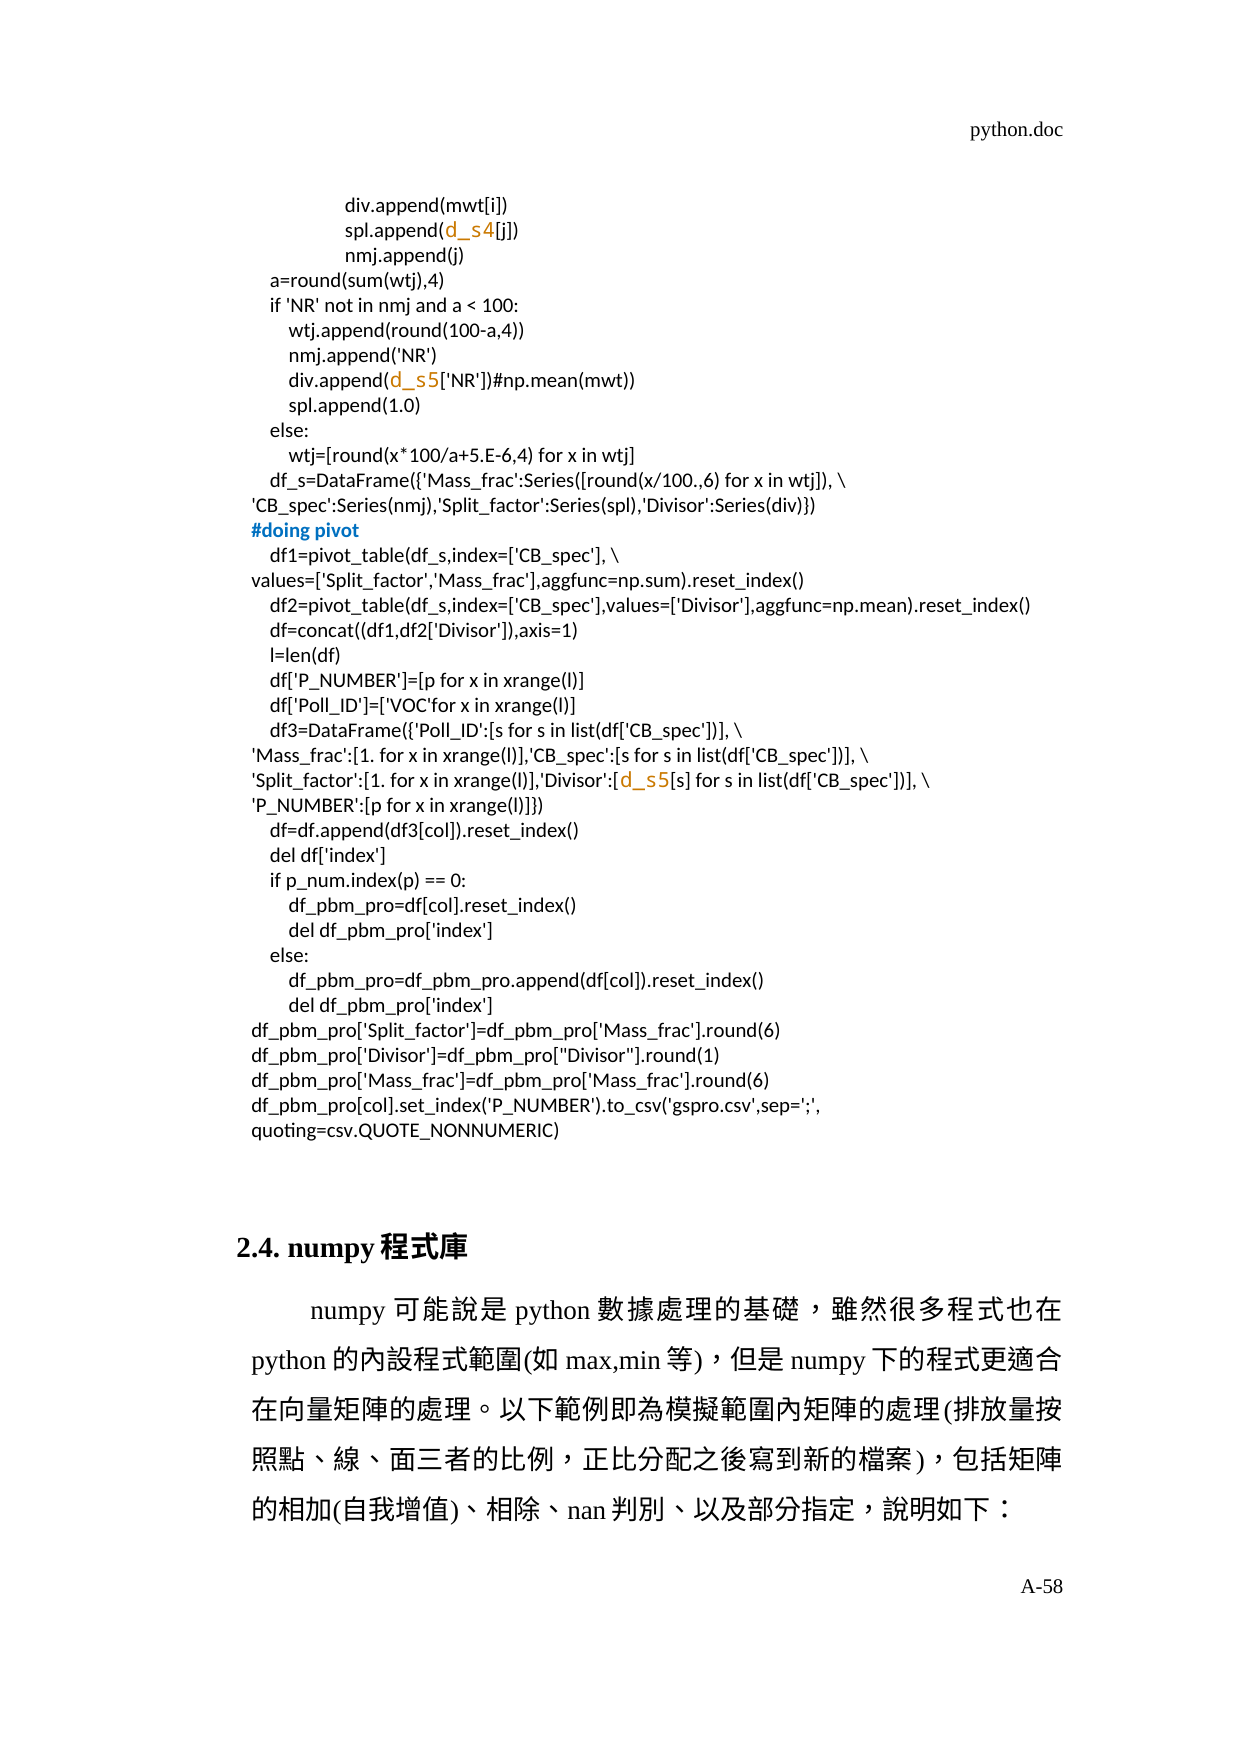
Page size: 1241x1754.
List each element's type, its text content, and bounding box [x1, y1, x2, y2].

text df=concat((df1,df2['Divisor']),axis=1) [251, 617, 1063, 642]
text df_pbm_pro['Divisor']=df_pbm_pro["Divisor"].round(1) [251, 1042, 1063, 1067]
text wtj.append(round(100-a,4)) [251, 317, 1063, 342]
text df['P_NUMBER']=[p for x in xrange(l)] [251, 667, 1063, 692]
text del df_pbm_pro['index'] [251, 917, 1063, 942]
text df_pbm_pro['Mass_frac']=df_pbm_pro['Mass_frac'].round(6) [251, 1067, 1063, 1092]
text df3=DataFrame({'Poll_ID':[s for s in list(df['CB_spec'])], \ [251, 717, 1063, 742]
text 'Split_factor':[1. for x in xrange(l)],'Divisor':[d_s5[s] for s in list(df['CB_spec'])], \ [251, 767, 620, 792]
text nmj.append('NR') [251, 342, 1063, 367]
text 'P_NUMBER':[p for x in xrange(l)]}) [251, 792, 1063, 817]
text df_pbm_pro=df_pbm_pro.append(df[col]).reset_index() [251, 967, 1063, 992]
text div.append(d_s5['NR'])#np.mean(mwt)) [439, 367, 1063, 392]
text div.append(d_s5['NR'])#np.mean(mwt)) [251, 367, 390, 392]
text df_s=DataFrame({'Mass_frac':Series([round(x/100.,6) for x in wtj]), \ 'CB_spec':Series(nmj),'Split_factor':Series(spl),'Divisor':Series(div)}) [251, 467, 1063, 517]
list numpy程式庫 [236, 1217, 1063, 1267]
text df['Poll_ID']=['VOC'for x in xrange(l)] [251, 692, 1063, 717]
text df_pbm_pro['Split_factor']=df_pbm_pro['Mass_frac'].round(6) [251, 1017, 1063, 1042]
text wtj=[round(x*100/a+5.E-6,4) for x in wtj] [251, 442, 1063, 467]
text else: [251, 942, 1063, 967]
text spl.append(d_s4[j]) [251, 217, 445, 242]
text df=df.append(df3[col]).reset_index() [251, 817, 1063, 842]
text 'Mass_frac':[1. for x in xrange(l)],'CB_spec':[s for s in list(df['CB_spec'])], \ [251, 742, 1063, 767]
text del df['index'] [251, 842, 1063, 867]
text df_pbm_pro[col].set_index('P_NUMBER').to_csv('gspro.csv',sep=';', quoting=csv.QUOTE_NONNUMERIC) [251, 1092, 1063, 1142]
text del df_pbm_pro['index'] [251, 992, 1063, 1017]
text df1=pivot_table(df_s,index=['CB_spec'], \ values=['Split_factor','Mass_frac'],aggfunc=np.sum).reset_index() [251, 542, 1063, 592]
text div.append(mwt[i]) [251, 192, 1063, 217]
text numpy可能說是python數據處理的基礎，雖然很多程式也在python的內設程式範圍(如max,min等)，但是numpy下的程式更適合在向量矩陣的處理。以下範例即為模擬範圍內矩陣的處理(排放量按照點、線、面三者的比例，正比分配之後寫到新的檔案)，包括矩陣的相加(自我增值)、相除、nan判別、以及部分指定，說明如下： [251, 1279, 1063, 1529]
text #doing pivot [251, 517, 1063, 542]
text df_pbm_pro=df[col].reset_index() [251, 892, 1063, 917]
text spl.append(1.0) [251, 392, 1063, 417]
text l=len(df) [251, 642, 1063, 667]
text if p_num.index(p) == 0: [251, 867, 1063, 892]
text else: [251, 417, 1063, 442]
text a=round(sum(wtj),4) [251, 267, 1063, 292]
text spl.append(d_s4[j]) [495, 217, 1063, 242]
text if 'NR' not in nmj and a < 100: [251, 292, 1063, 317]
text nmj.append(j) [251, 242, 1063, 267]
text df2=pivot_table(df_s,index=['CB_spec'],values=['Divisor'],aggfunc=np.mean).reset_index() [251, 592, 1063, 617]
text 'Split_factor':[1. for x in xrange(l)],'Divisor':[d_s5[s] for s in list(df['CB_spec'])], \ [670, 767, 1063, 792]
